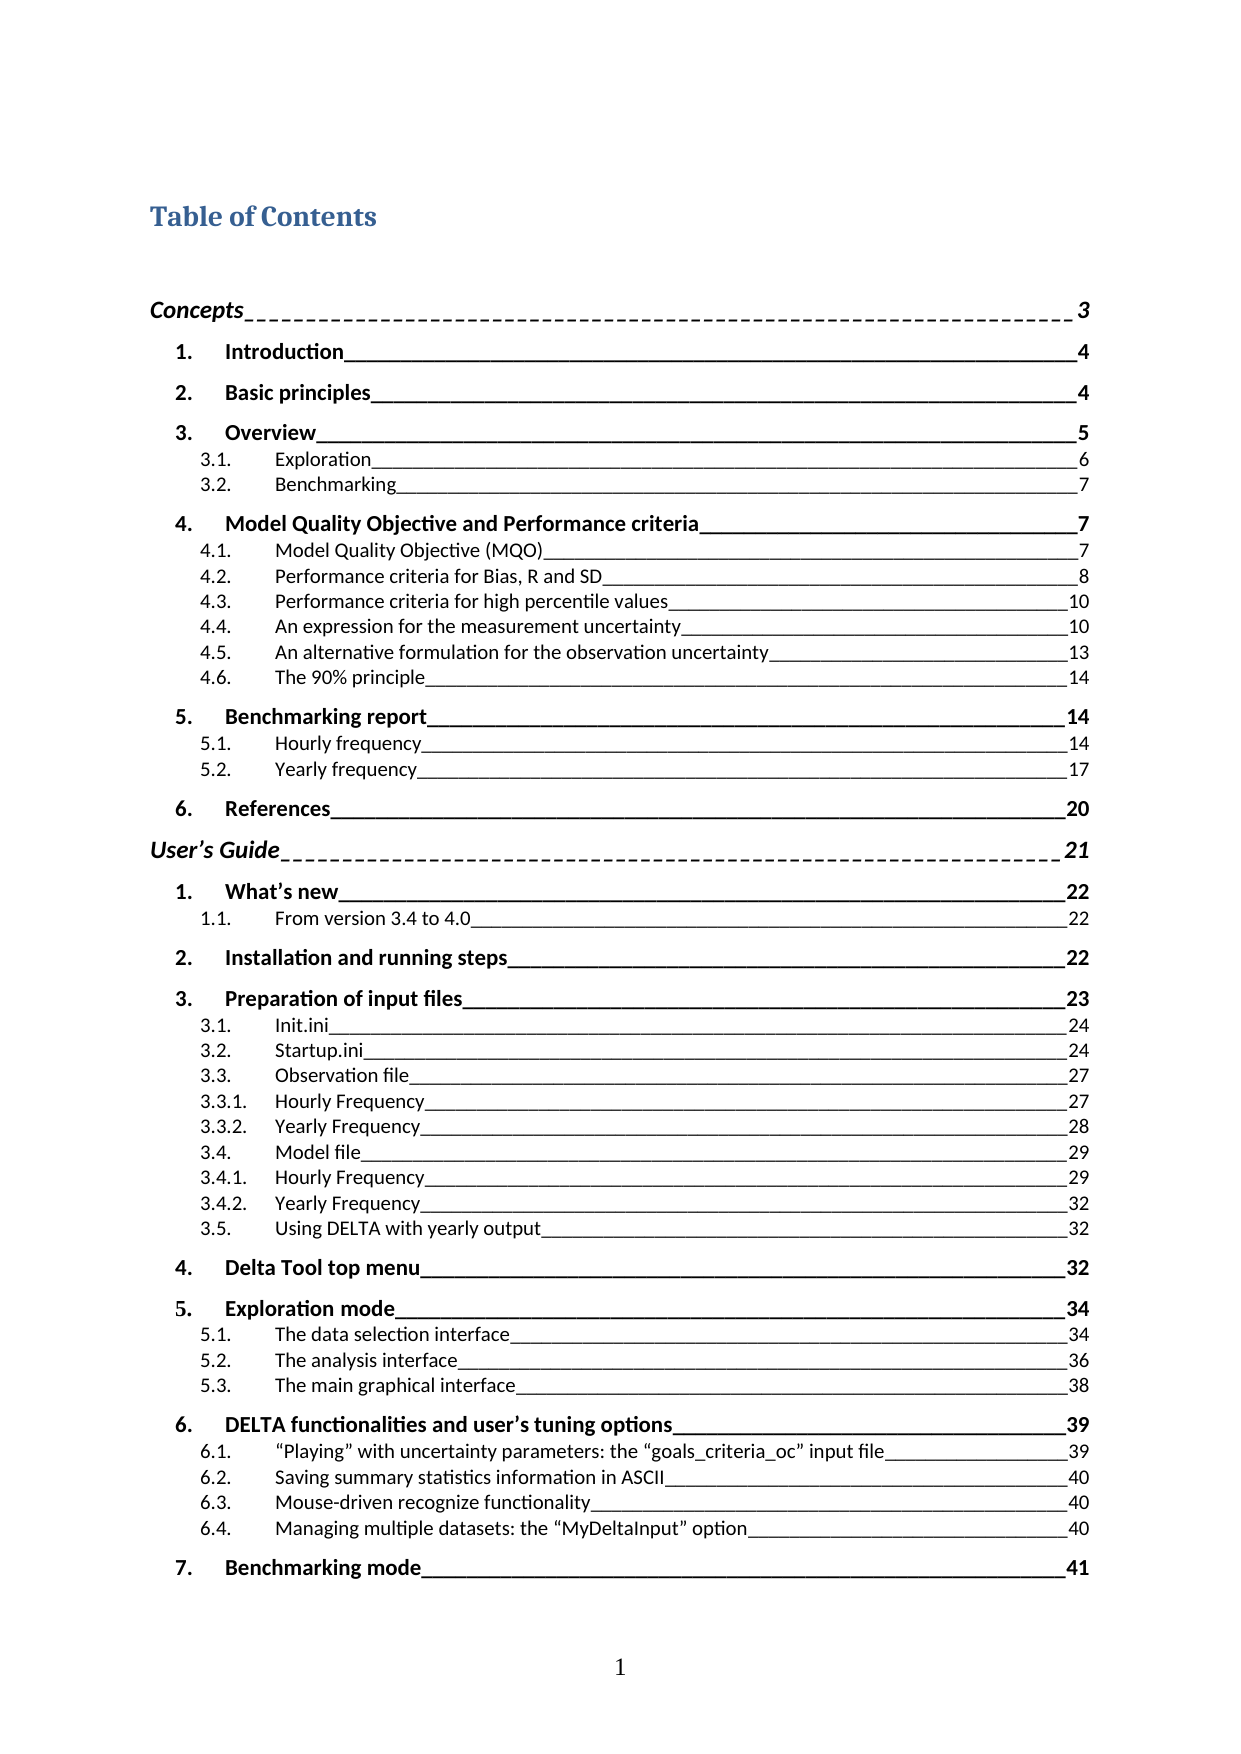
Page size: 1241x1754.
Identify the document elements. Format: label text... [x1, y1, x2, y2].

text 3. Preparation of input files 23 [175, 984, 1090, 1012]
text 3.3. Observation file 27 [200, 1063, 1090, 1088]
text 3.4.2. Yearly Frequency 32 [200, 1190, 1090, 1215]
text 5.1. Hourly frequency 14 [200, 731, 1090, 756]
text 5.2. The analysis interface 36 [200, 1347, 1090, 1372]
text 3.2. Startup.ini 24 [200, 1037, 1090, 1063]
text Concepts 3 [150, 294, 1090, 324]
text 5.3. The main graphical interface 38 [200, 1372, 1090, 1398]
text 3.1. Exploration 6 [200, 446, 1090, 472]
text 4.1. Model Quality Objective (MQO) 7 [200, 537, 1090, 563]
text 1. Introduction 4 [175, 337, 1090, 365]
subtitle Table of Contents [150, 200, 1090, 233]
text 5.2. Yearly frequency 17 [200, 756, 1090, 781]
text 6.3. Mouse-driven recognize functionality 40 [200, 1489, 1090, 1515]
text 3.1. Init.ini 24 [200, 1012, 1090, 1037]
text 2. Basic principles 4 [175, 378, 1090, 406]
text 4.4. An expression for the measurement uncertainty 10 [200, 614, 1090, 639]
text 6.2. Saving summary statistics information in ASCII 40 [200, 1464, 1090, 1489]
text 1. What’s new 22 [175, 877, 1090, 905]
text 1.1. From version 3.4 to 4.0 22 [200, 905, 1090, 931]
text 4.3. Performance criteria for high percentile values 10 [200, 588, 1090, 614]
text 7. Benchmarking mode 41 [175, 1553, 1090, 1581]
text 6.1. “Playing” with uncertainty parameters: the “goals_criteria_oc” input file 39 [200, 1438, 1090, 1464]
text 4. Delta Tool top menu 32 [175, 1253, 1090, 1281]
text 5. Exploration mode 34 [175, 1294, 1090, 1322]
text 3. Overview 5 [175, 418, 1090, 446]
text 3.5. Using DELTA with yearly output 32 [200, 1215, 1090, 1241]
text 3.3.2. Yearly Frequency 28 [200, 1113, 1090, 1139]
text 6. References 20 [175, 794, 1090, 822]
text 3.4.1. Hourly Frequency 29 [200, 1164, 1090, 1190]
text 3.3.1. Hourly Frequency 27 [200, 1088, 1090, 1113]
text 5. Benchmarking report 14 [175, 702, 1090, 731]
text 3.2. Benchmarking 7 [200, 472, 1090, 497]
text 4. Model Quality Objective and Performance criteria 7 [175, 509, 1090, 537]
text 6.4. Managing multiple datasets: the “MyDeltaInput” option 40 [200, 1515, 1090, 1540]
text 2. Installation and running steps 22 [175, 943, 1090, 971]
text User’s Guide 21 [150, 834, 1090, 865]
text 4.6. The 90% principle 14 [200, 664, 1090, 690]
text 3.4. Model file 29 [200, 1139, 1090, 1164]
text 6. DELTA functionalities and user’s tuning options 39 [175, 1410, 1090, 1438]
text 4.2. Performance criteria for Bias, R and SD 8 [200, 563, 1090, 588]
text 5.1. The data selection interface 34 [200, 1322, 1090, 1347]
text 4.5. An alternative formulation for the observation uncertainty 13 [200, 639, 1090, 664]
